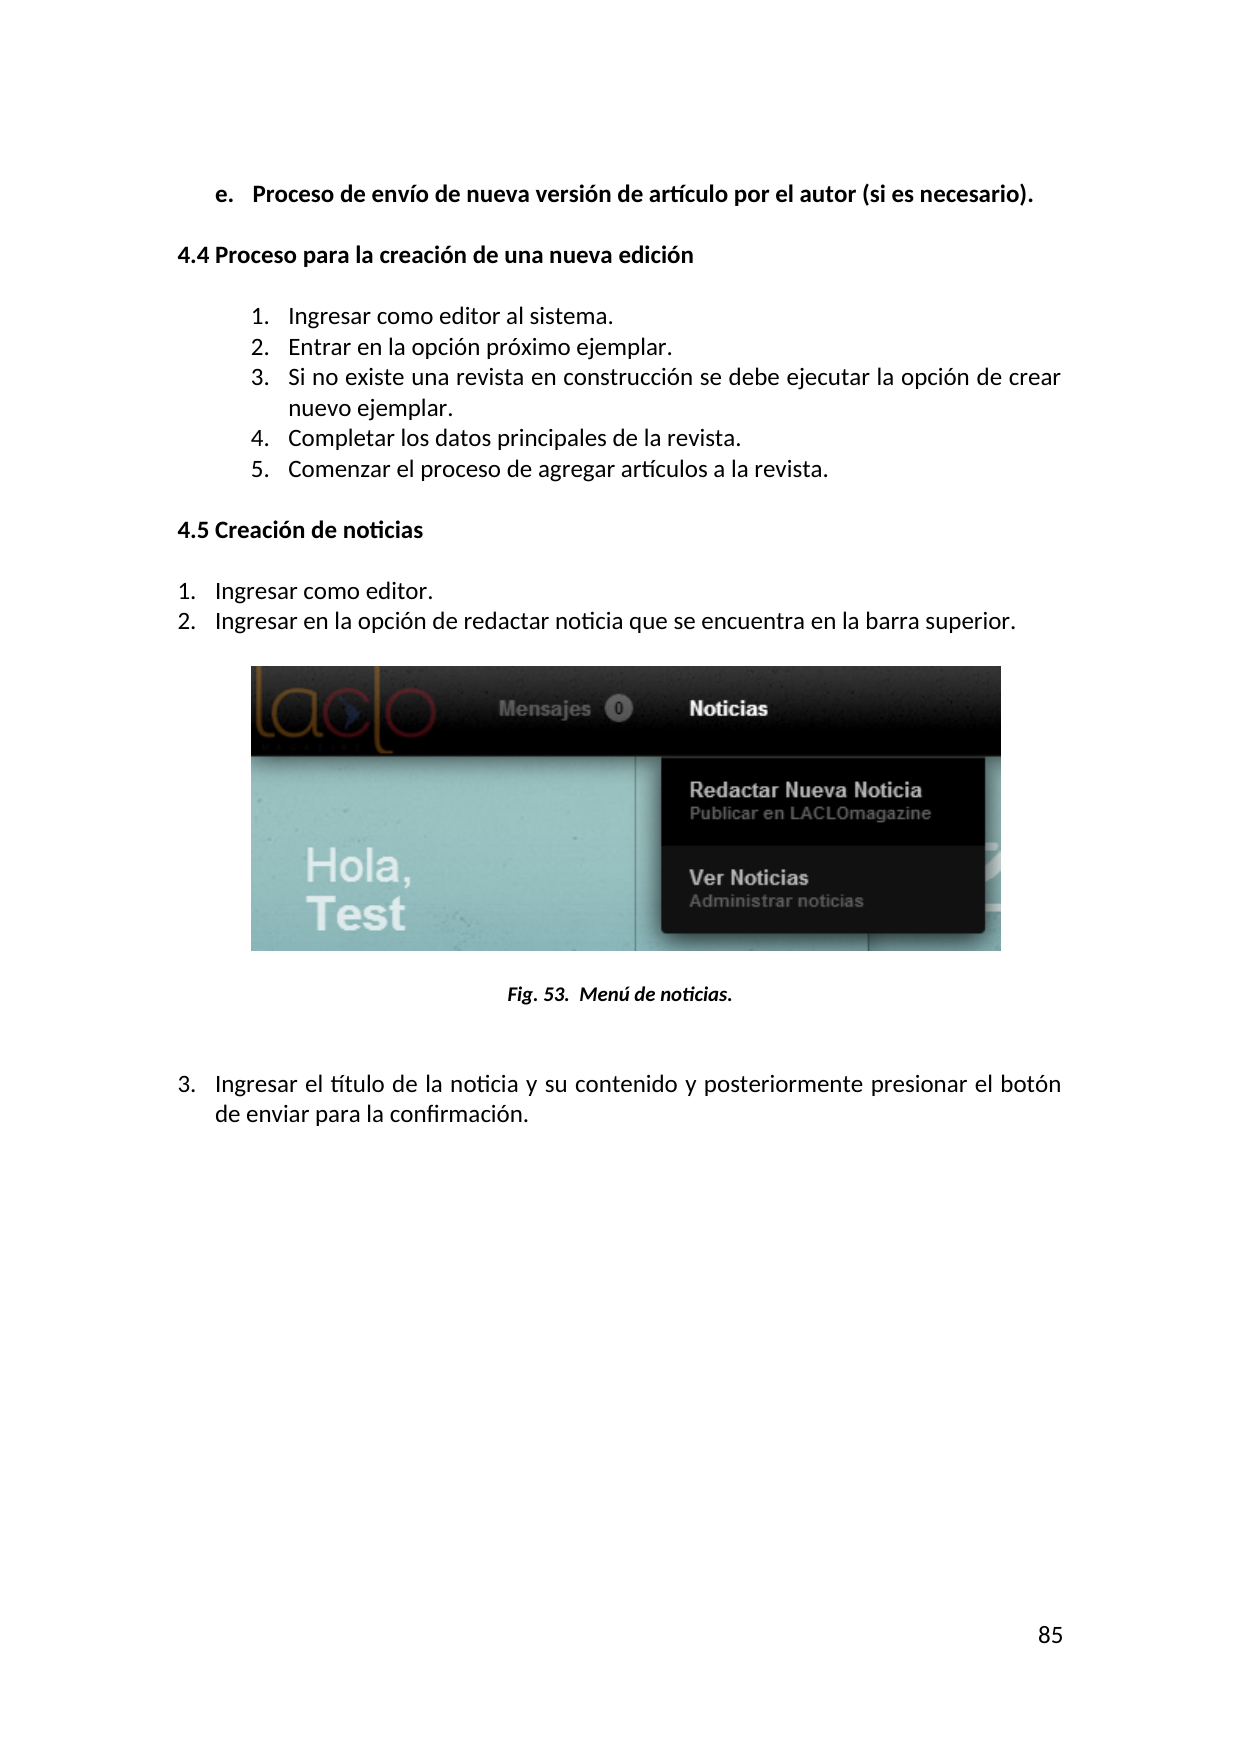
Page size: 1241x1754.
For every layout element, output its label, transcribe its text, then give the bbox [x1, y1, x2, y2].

list Completar los datos principales de la revista. [251, 422, 1063, 453]
list Comenzar el proceso de agregar artículos a la revista. [251, 453, 1063, 483]
list Ingresar el título de la noticia y su contenido y posteriormente presionar el botón de enviar para la confirmación. [177, 1068, 1063, 1129]
list Ingresar en la opción de redactar noticia que se encuentra en la barra superior. [177, 605, 1063, 636]
list Ingresar como editor. [177, 575, 1063, 605]
text Fig. 53. Menú de noticias. [177, 981, 1063, 1007]
text 4.5 Creación de noticias [177, 514, 1063, 544]
text 4.4 Proceso para la creación de una nueva edición [177, 239, 1063, 270]
list Entrar en la opción próximo ejemplar. [251, 331, 1063, 361]
list Si no existe una revista en construcción se debe ejecutar la opción de crear nuevo ejemplar. [251, 361, 1063, 422]
list Proceso de envío de nueva versión de artículo por el autor (si es necesario). [215, 178, 1063, 209]
picture [251, 666, 1001, 951]
list Ingresar como editor al sistema. [251, 300, 1063, 331]
